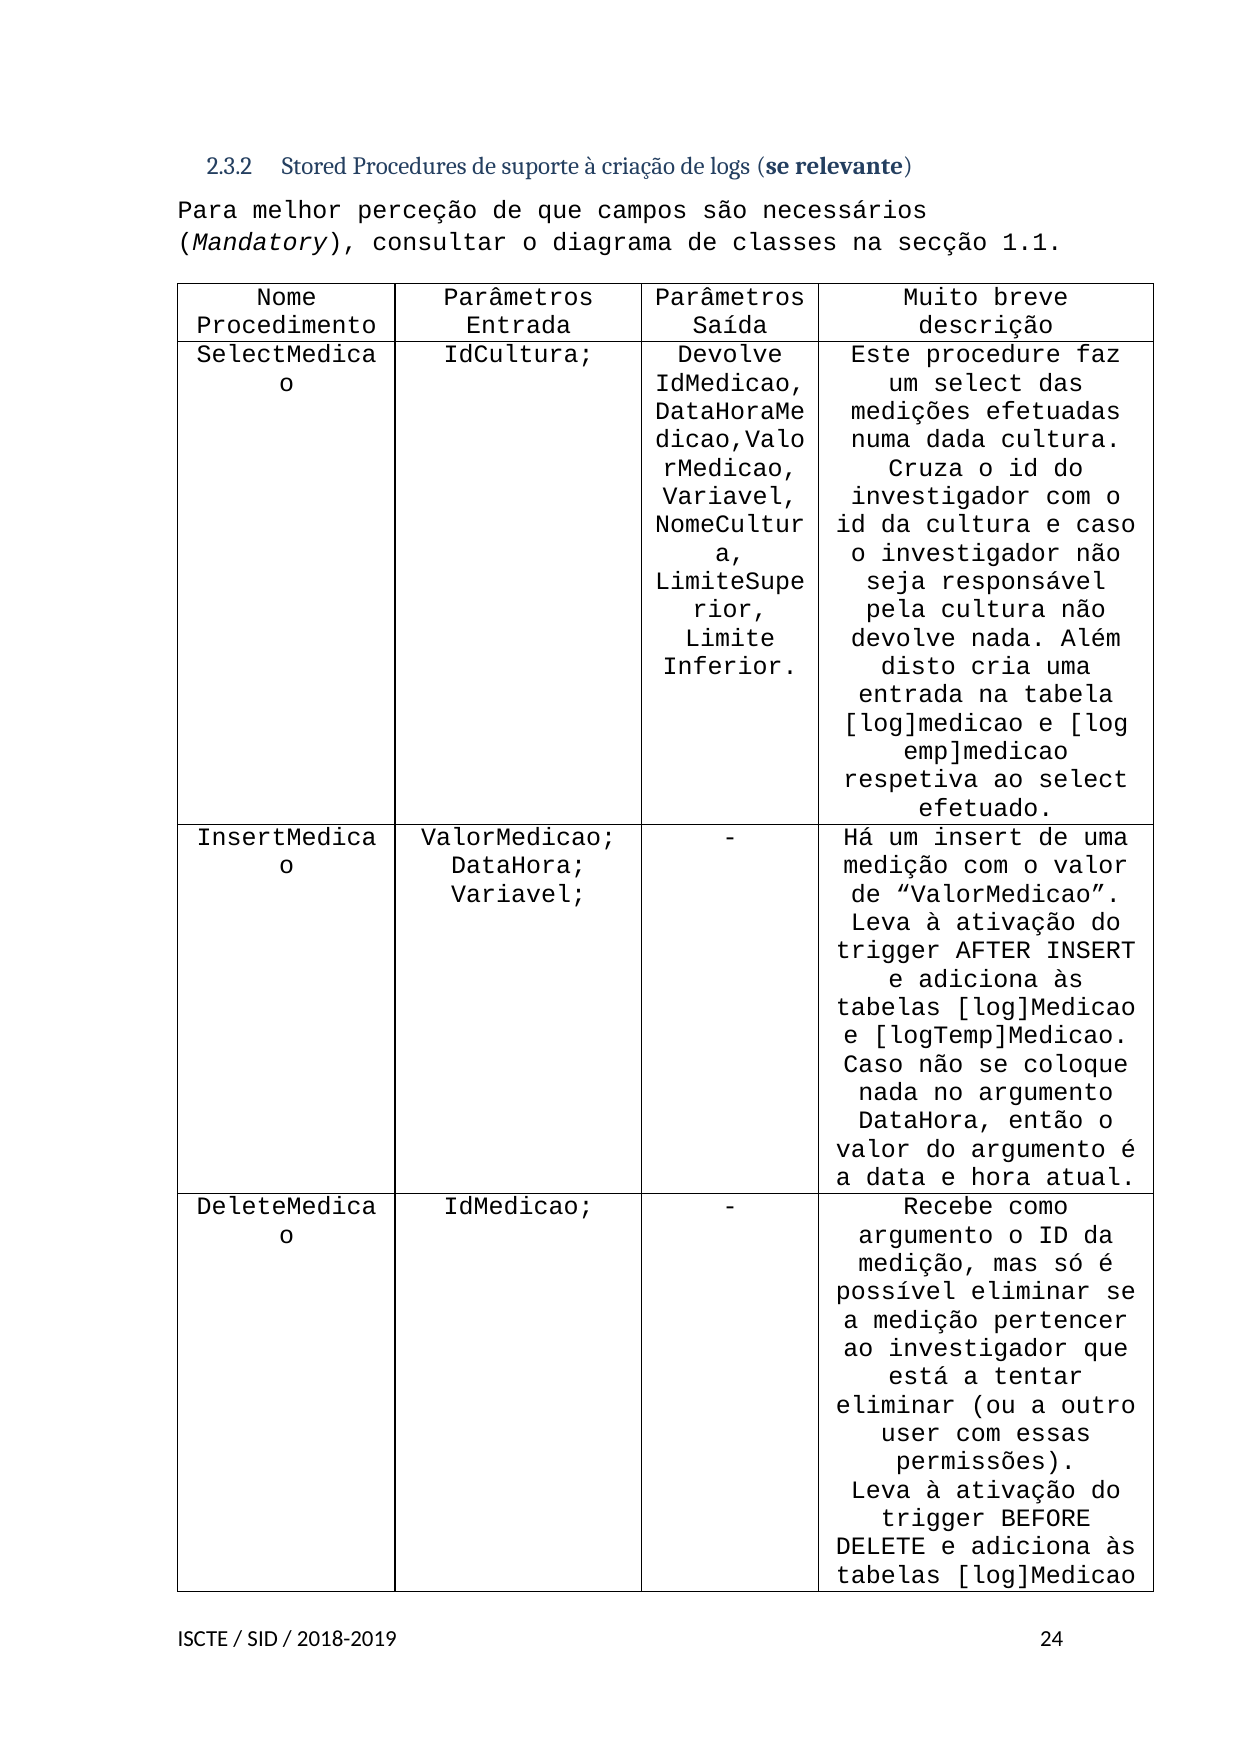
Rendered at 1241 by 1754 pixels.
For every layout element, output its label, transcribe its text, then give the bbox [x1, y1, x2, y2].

table_cell - [642, 1194, 818, 1591]
table_cell IdMedicao; [396, 1194, 641, 1591]
table_header Parâmetros Saída [642, 284, 818, 341]
table_cell - [642, 825, 818, 1193]
subtitle Stored Procedures de suporte à criação de logs (se relevante) [207, 152, 1063, 181]
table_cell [819, 1194, 1153, 1591]
table_cell DeleteMedicao [178, 1194, 394, 1591]
table_header Parâmetros Entrada [396, 284, 641, 341]
table_cell IdCultura; [396, 342, 641, 823]
table_cell Há um insert de uma medição com o valor de “ValorMedicao”. Leva à ativação do trigger AFTER INSERT e adiciona às tabelas [log]Medicao e [logTemp]Medicao. Caso não se coloque nada no argumento DataHora, então o valor do argumento é a data e hora atual. [819, 825, 1153, 1193]
table_cell SelectMedicao [178, 342, 394, 823]
table_cell ValorMedicao; DataHora; Variavel; [396, 825, 641, 1193]
table_cell InsertMedicao [178, 825, 394, 1193]
text Para melhor perceção de que campos são necessários (Mandatory), consultar o diagrama de classes na secção 1.1. [177, 197, 1063, 258]
table_cell Este procedure faz um select das medições efetuadas numa dada cultura. Cruza o id do investigador com o id da cultura e caso o investigador não seja responsável pela cultura não devolve nada. Além disto cria uma entrada na tabela [log]medicao e [log emp]medicao respetiva ao select efetuado. [819, 342, 1153, 823]
table_header Nome Procedimento [178, 284, 394, 341]
table_cell Devolve IdMedicao, DataHoraMedicao,ValorMedicao, Variavel, NomeCultura, LimiteSuperior, Limite Inferior. [642, 342, 818, 823]
table_header Muito breve descrição [819, 284, 1153, 341]
